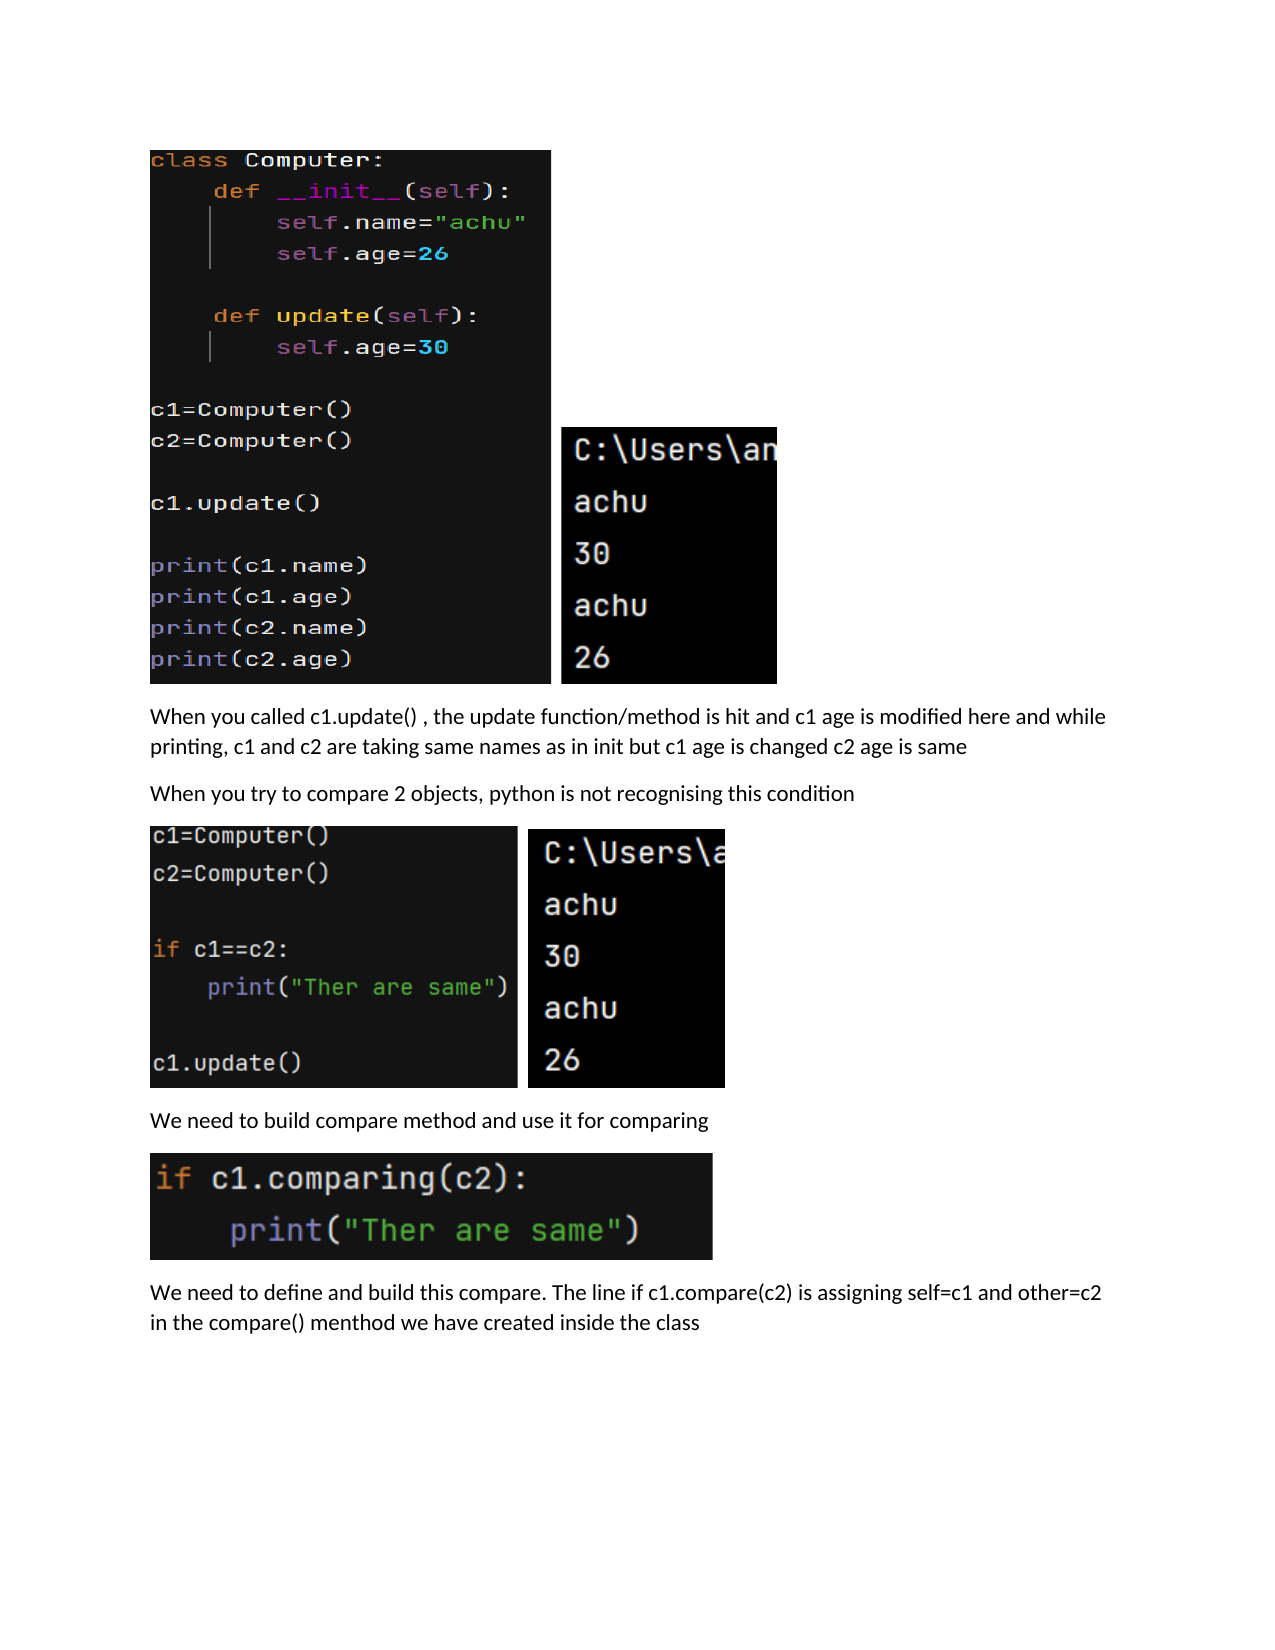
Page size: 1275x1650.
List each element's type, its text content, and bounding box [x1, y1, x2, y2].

picture [528, 829, 725, 1088]
picture [150, 1153, 713, 1260]
text When you called c1.update() , the update function/method is hit and c1 age is modified here and while printing, c1 and c2 are taking same names as in init but c1 age is changed c2 age is same [150, 702, 1125, 760]
text We need to build compare method and use it for comparing [150, 1106, 1125, 1134]
picture [150, 826, 518, 1088]
picture [561, 427, 777, 684]
picture [150, 150, 552, 684]
text We need to define and build this compare. The line if c1.compare(c2) is assigning self=c1 and other=c2 in the compare() menthod we have created inside the class [150, 1278, 1125, 1336]
text When you try to compare 2 objects, python is not recognising this condition [150, 779, 1125, 807]
